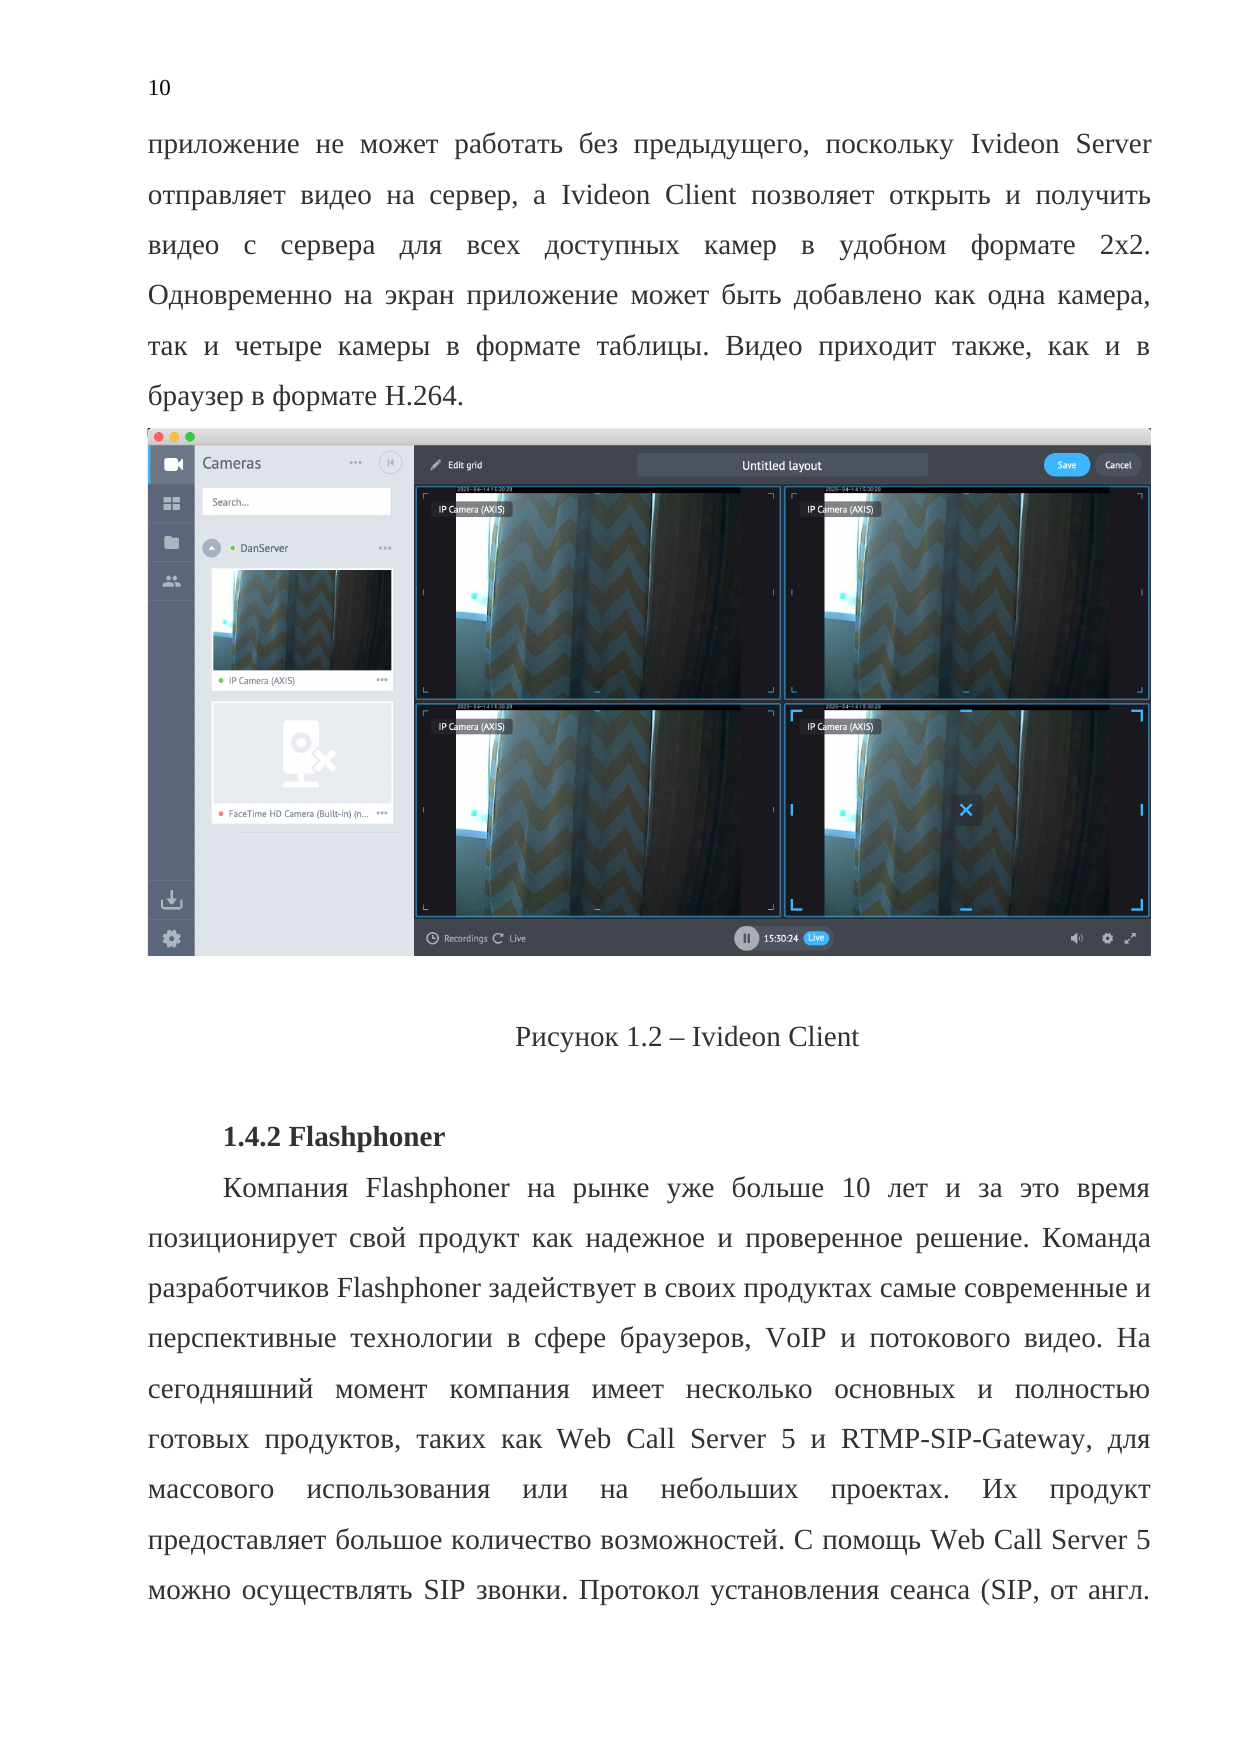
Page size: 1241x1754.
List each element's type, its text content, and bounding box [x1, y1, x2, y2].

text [148, 1170, 1152, 1606]
picture [147, 428, 1151, 956]
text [148, 127, 1152, 412]
text Рисунок 1.2 – Ivideon Client [148, 1019, 1152, 1052]
text 1.4.2 Flashphoner [148, 1119, 1152, 1153]
